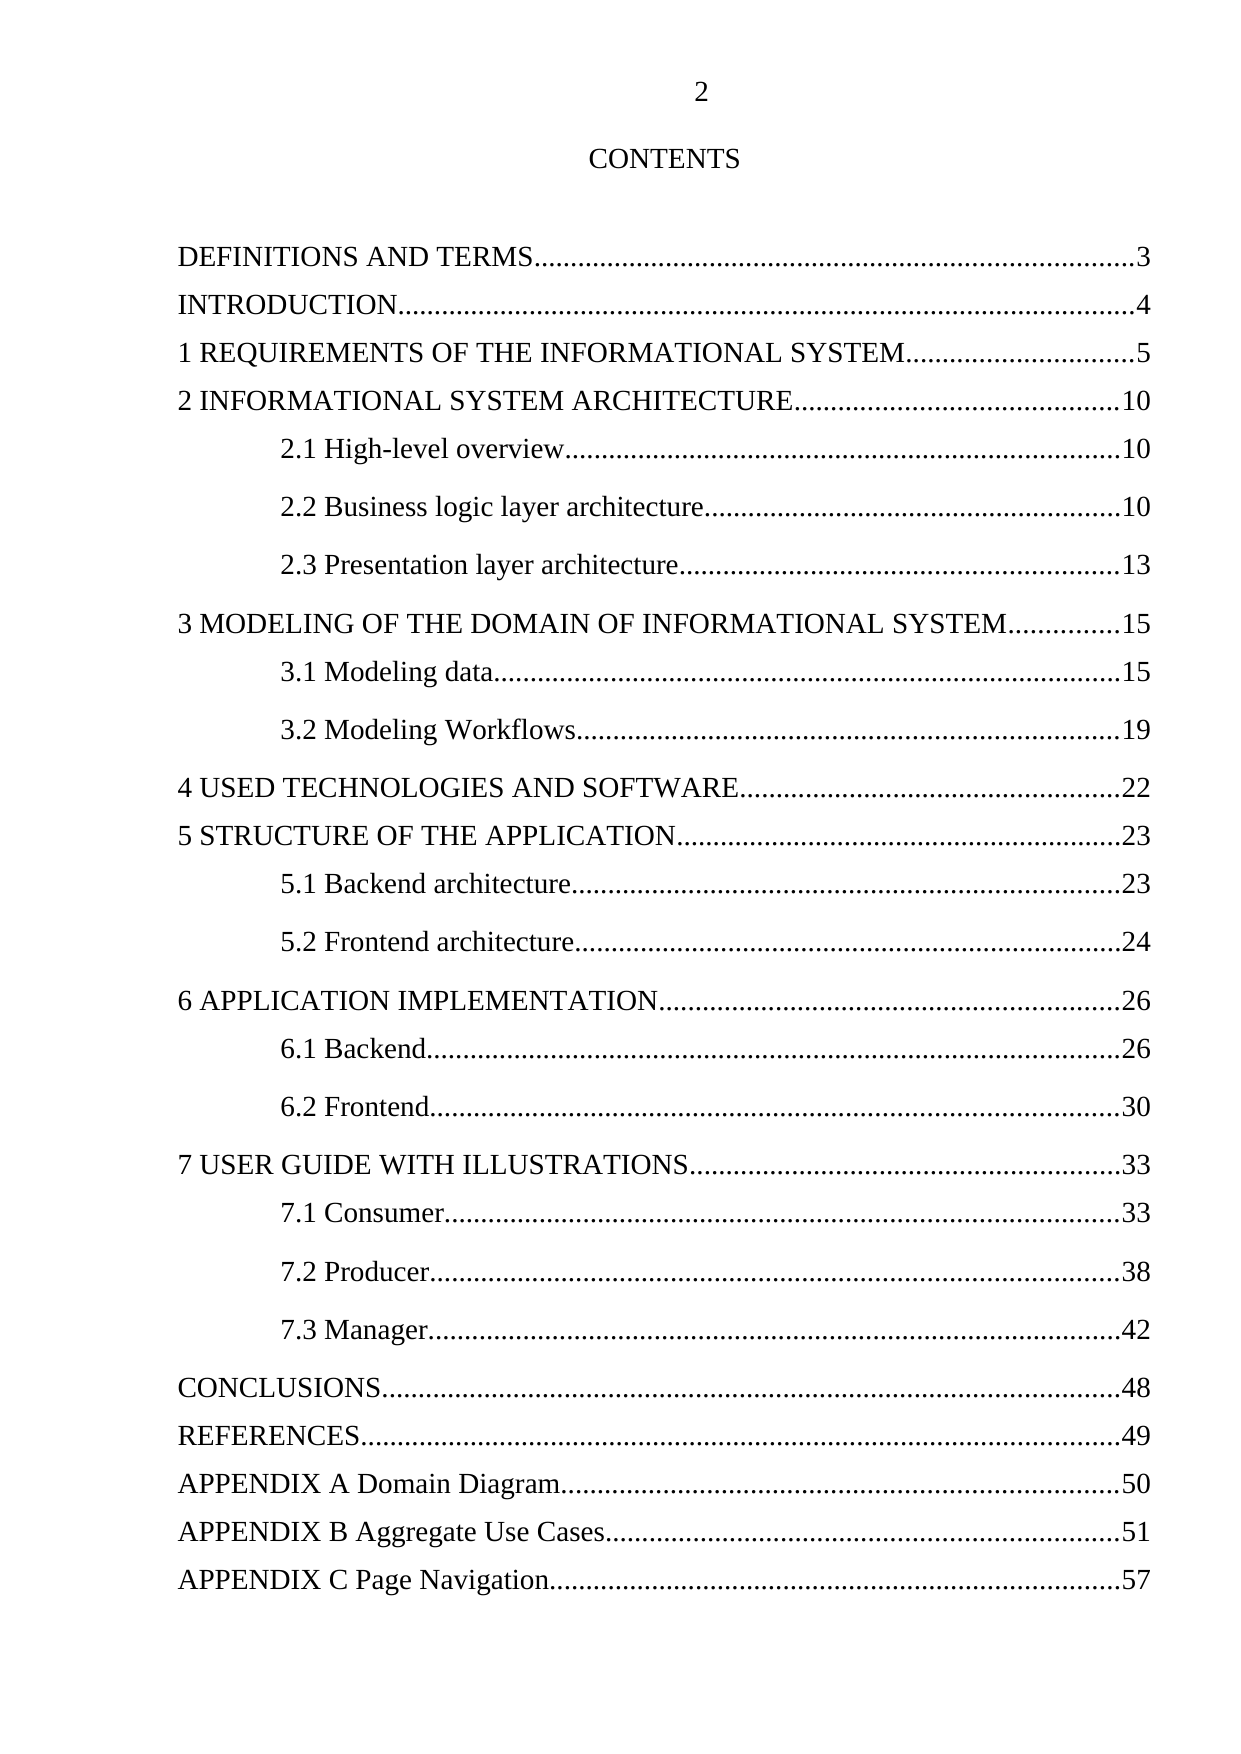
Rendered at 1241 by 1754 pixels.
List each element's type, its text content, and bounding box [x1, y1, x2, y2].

text CONTENTS [177, 141, 1152, 174]
